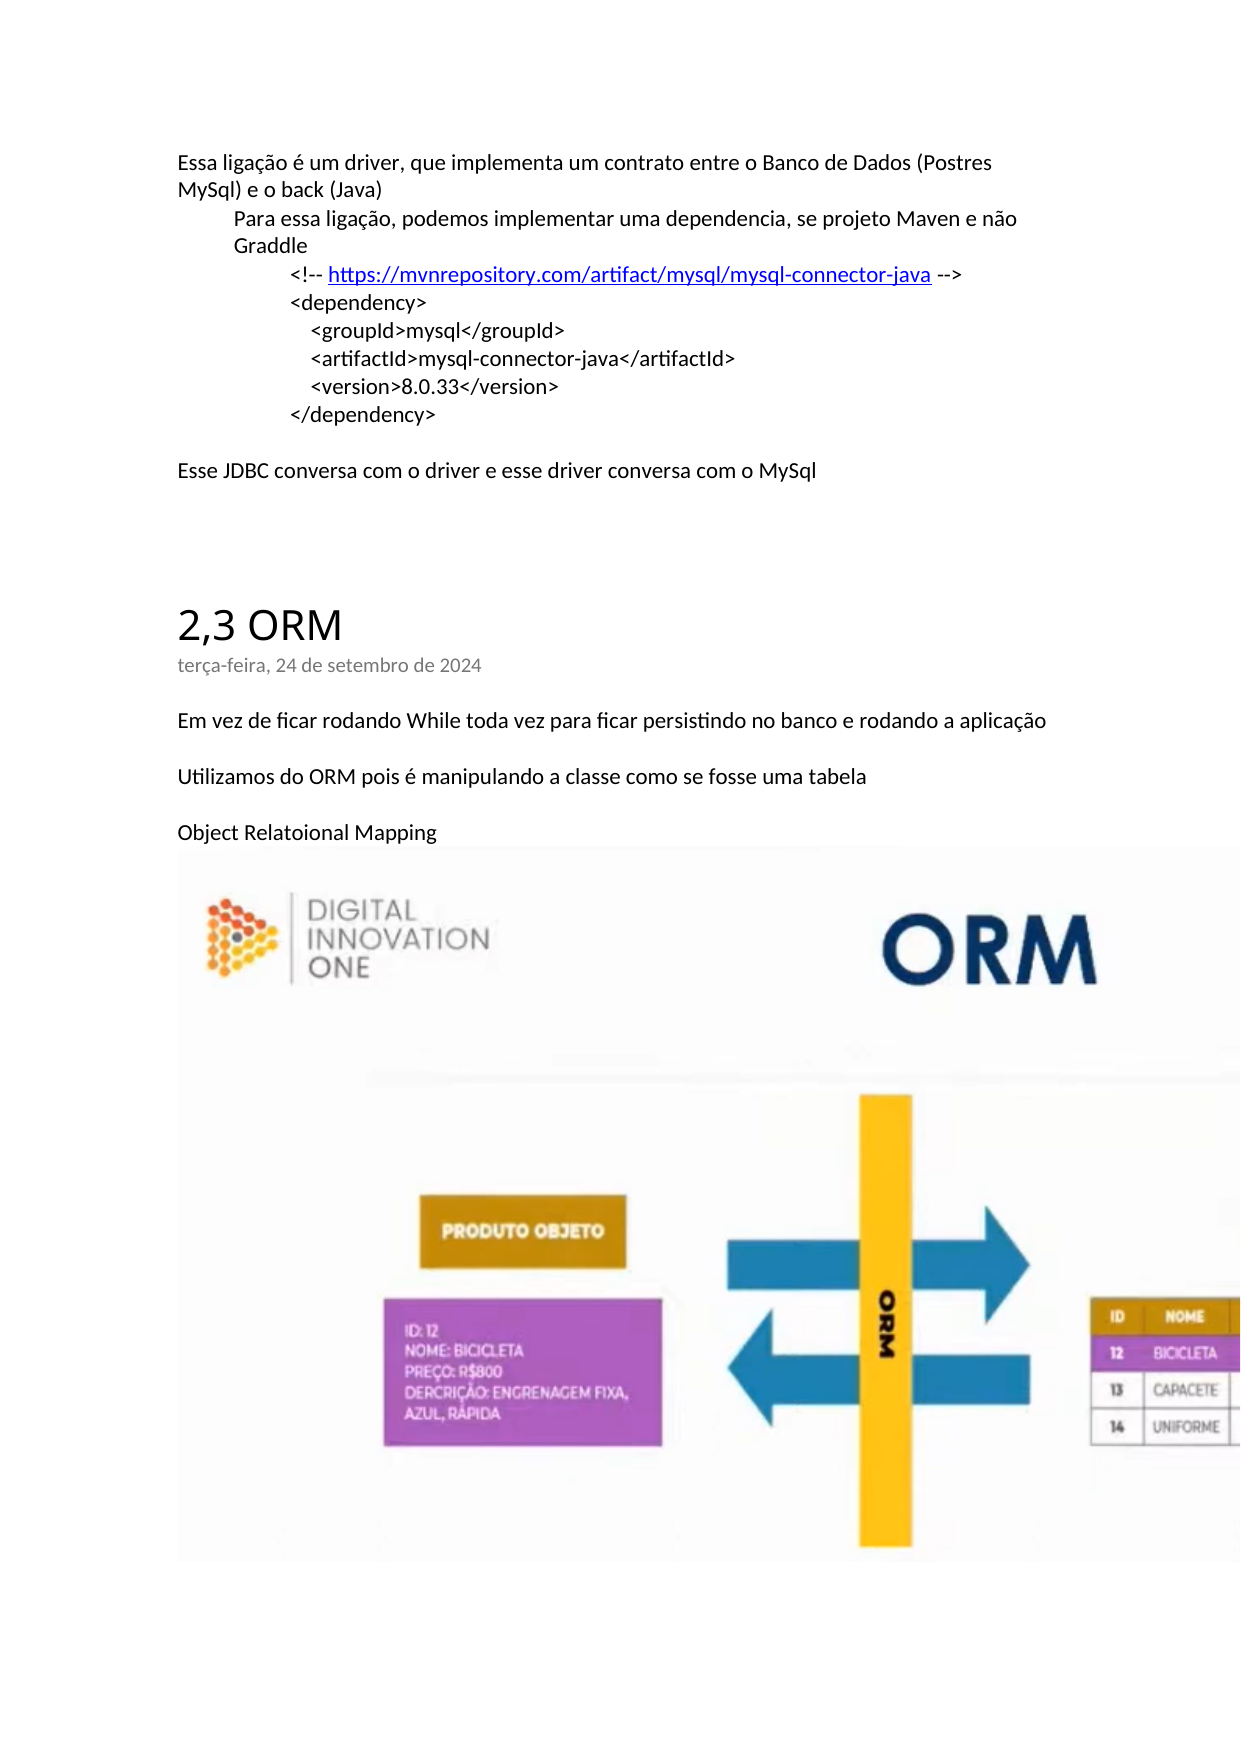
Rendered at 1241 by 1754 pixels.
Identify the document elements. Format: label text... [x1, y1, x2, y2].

text <artifactId>mysql-connector-java</artifactId> [290, 344, 1063, 372]
text Object Relatoional Mapping [177, 818, 1063, 846]
text Para essa ligação, podemos implementar uma dependencia, se projeto Maven e não Graddle [233, 204, 1063, 260]
text </dependency> [290, 400, 1063, 428]
text 2,3 ORM [177, 596, 1063, 653]
text <groupId>mysql</groupId> [290, 316, 1063, 344]
text Utilizamos do ORM pois é manipulando a classe como se fosse uma tabela [177, 762, 1063, 790]
picture [177, 846, 1241, 1562]
text Em vez de ficar rodando While toda vez para ficar persistindo no banco e rodando a aplicação [177, 706, 1063, 734]
text <version>8.0.33</version> [290, 372, 1063, 400]
text <dependency> [290, 288, 1063, 316]
text <!-- https://mvnrepository.com/artifact/mysql/mysql-connector-java --> [290, 260, 1063, 288]
text Esse JDBC conversa com o driver e esse driver conversa com o MySql [177, 456, 1063, 484]
text terça-feira, 24 de setembro de 2024 [177, 653, 1063, 678]
text Essa ligação é um driver, que implementa um contrato entre o Banco de Dados (Postres MySql) e o back (Java) [177, 148, 1063, 204]
